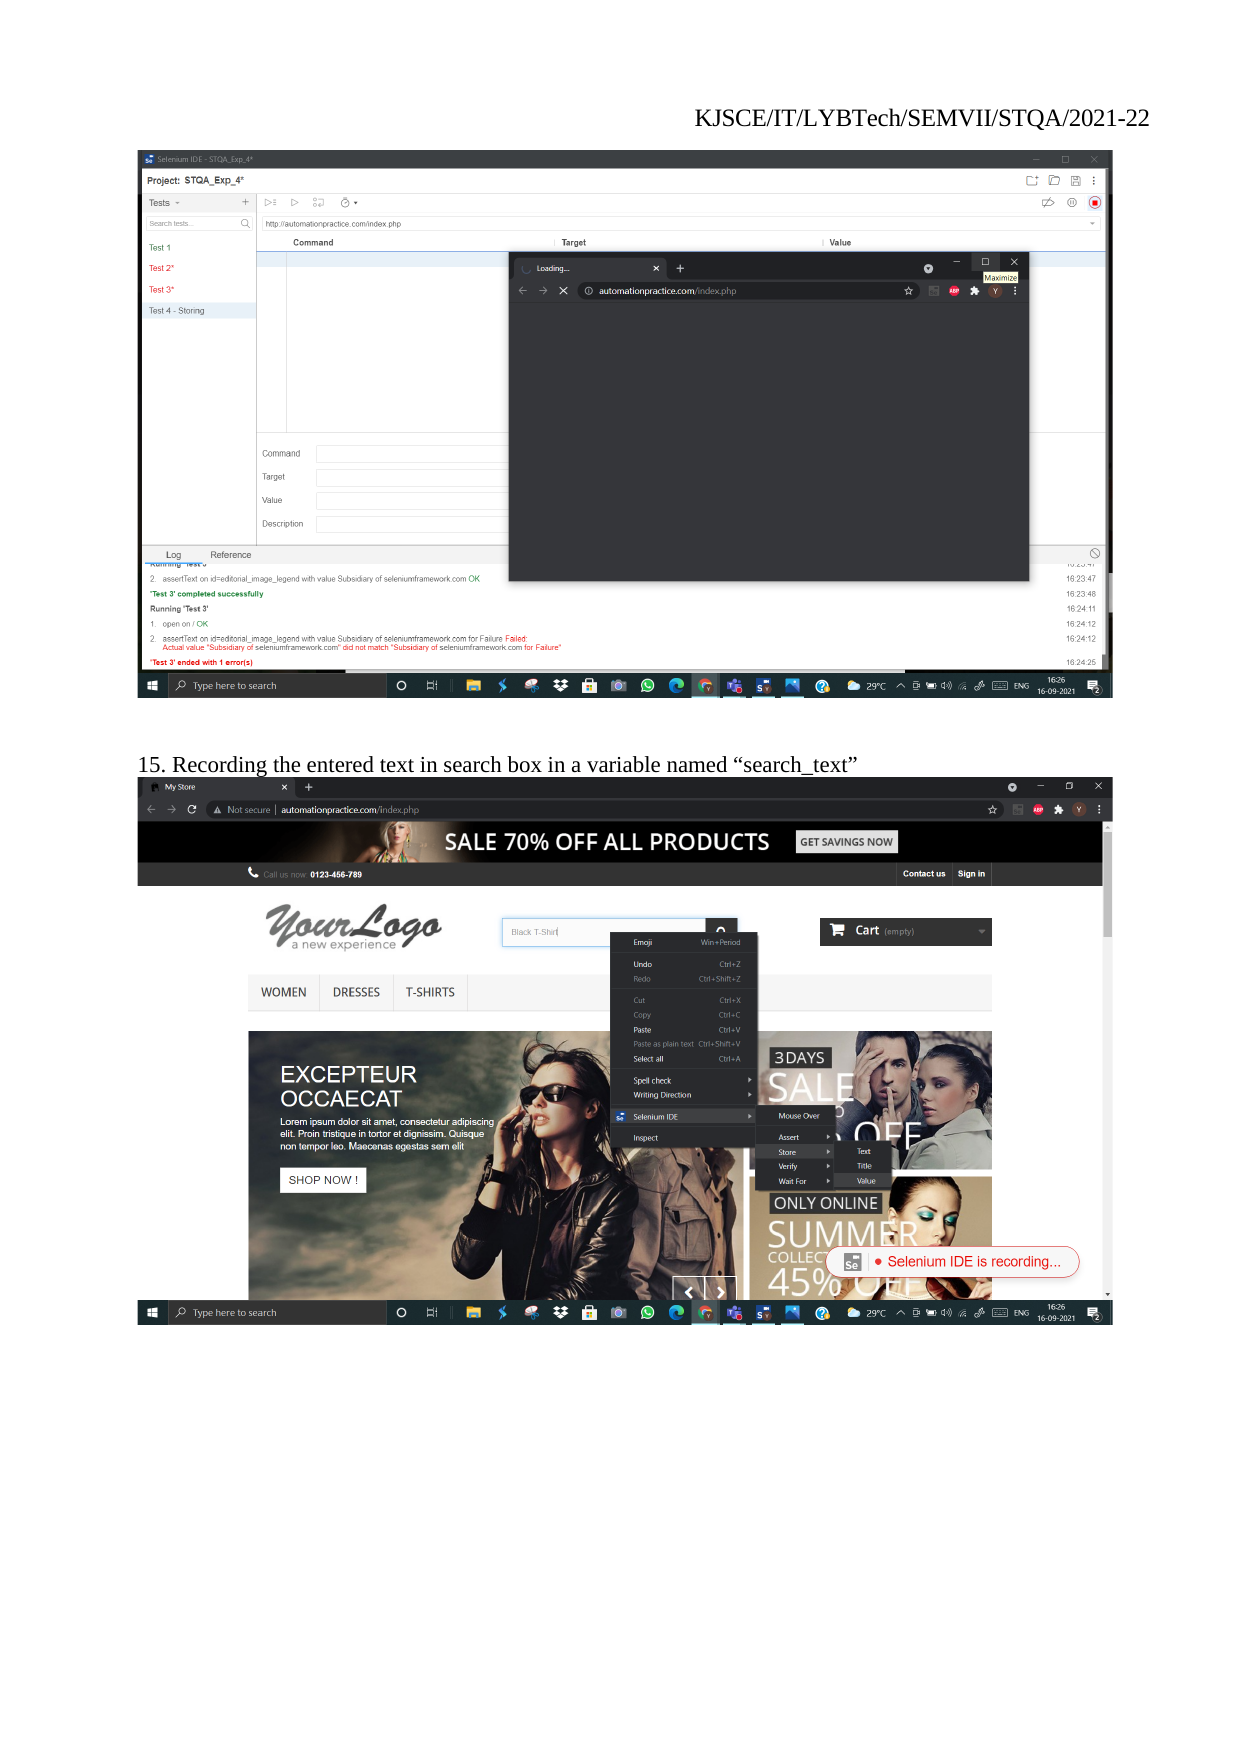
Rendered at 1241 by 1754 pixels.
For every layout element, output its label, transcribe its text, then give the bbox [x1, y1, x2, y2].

text 15. Recording the entered text in search box in a variable named “search_text” [137, 751, 1167, 777]
picture [137, 777, 1113, 1325]
picture [137, 150, 1113, 698]
